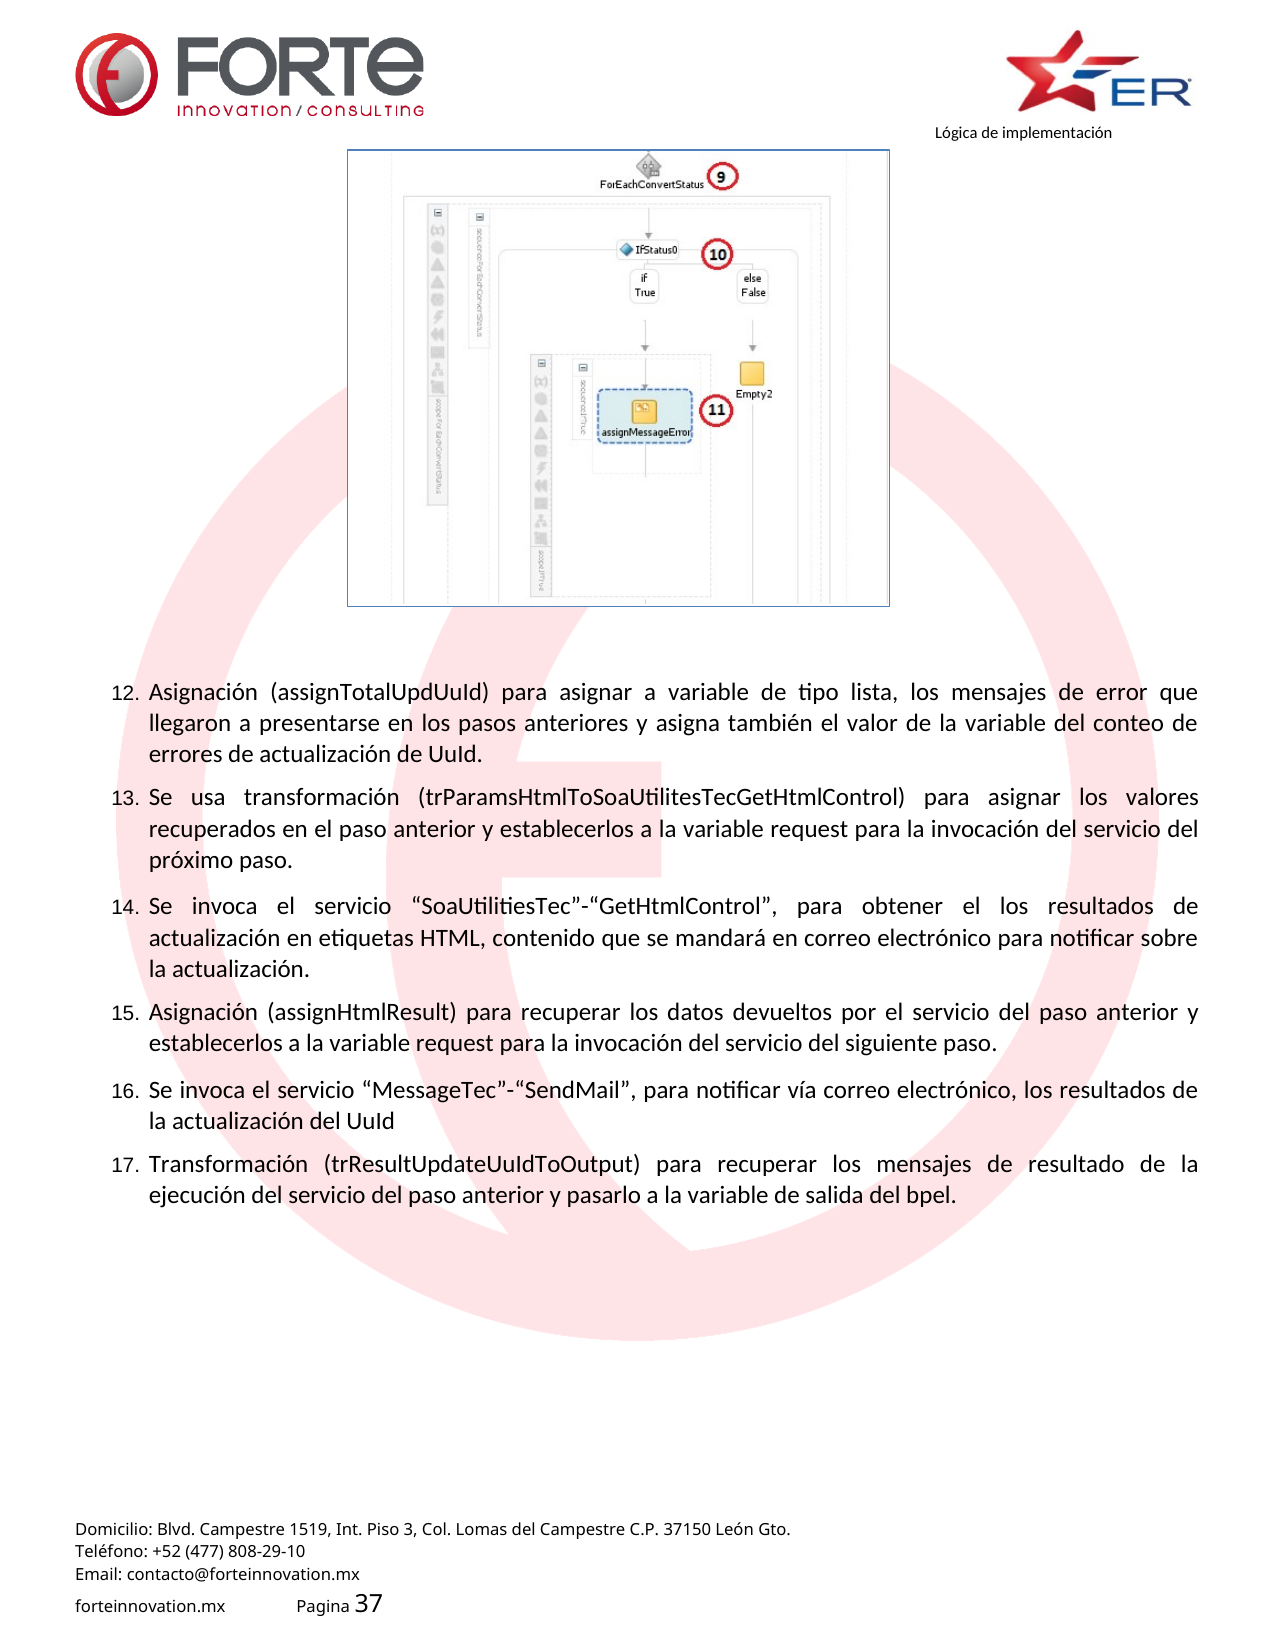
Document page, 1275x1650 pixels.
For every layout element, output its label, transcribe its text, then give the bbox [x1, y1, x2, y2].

list Se invoca el servicio “MessageTec”-“SendMail”, para notificar vía correo electrónico, los resultados de la actualización del UuId [111, 1074, 1200, 1136]
text Lógica de implementación [75, 122, 1112, 142]
list Transformación (trResultUpdateUuIdToOutput) para recuperar los mensajes de resultado de la ejecución del servicio del paso anterior y pasarlo a la variable de salida del bpel. [111, 1148, 1200, 1210]
list Asignación (assignTotalUpdUuId) para asignar a variable de tipo lista, los mensajes de error que llegaron a presentarse en los pasos anteriores y asigna también el valor de la variable del conteo de errores de actualización de UuId. [111, 676, 1200, 769]
picture [348, 151, 889, 606]
list Se invoca el servicio “SoaUtilitiesTec”-“GetHtmlControl”, para obtener el los resultados de actualización en etiquetas HTML, contenido que se mandará en correo electrónico para notificar sobre la actualización. [111, 890, 1200, 984]
list Se usa transformación (trParamsHtmlToSoaUtilitesTecGetHtmlControl) para asignar los valores recuperados en el paso anterior y establecerlos a la variable request para la invocación del servicio del próximo paso. [111, 781, 1200, 874]
picture [997, 28, 1200, 113]
list Asignación (assignHtmlResult) para recuperar los datos devueltos por el servicio del paso anterior y establecerlos a la variable request para la invocación del servicio del siguiente paso. [111, 996, 1200, 1058]
picture [75, 33, 424, 116]
